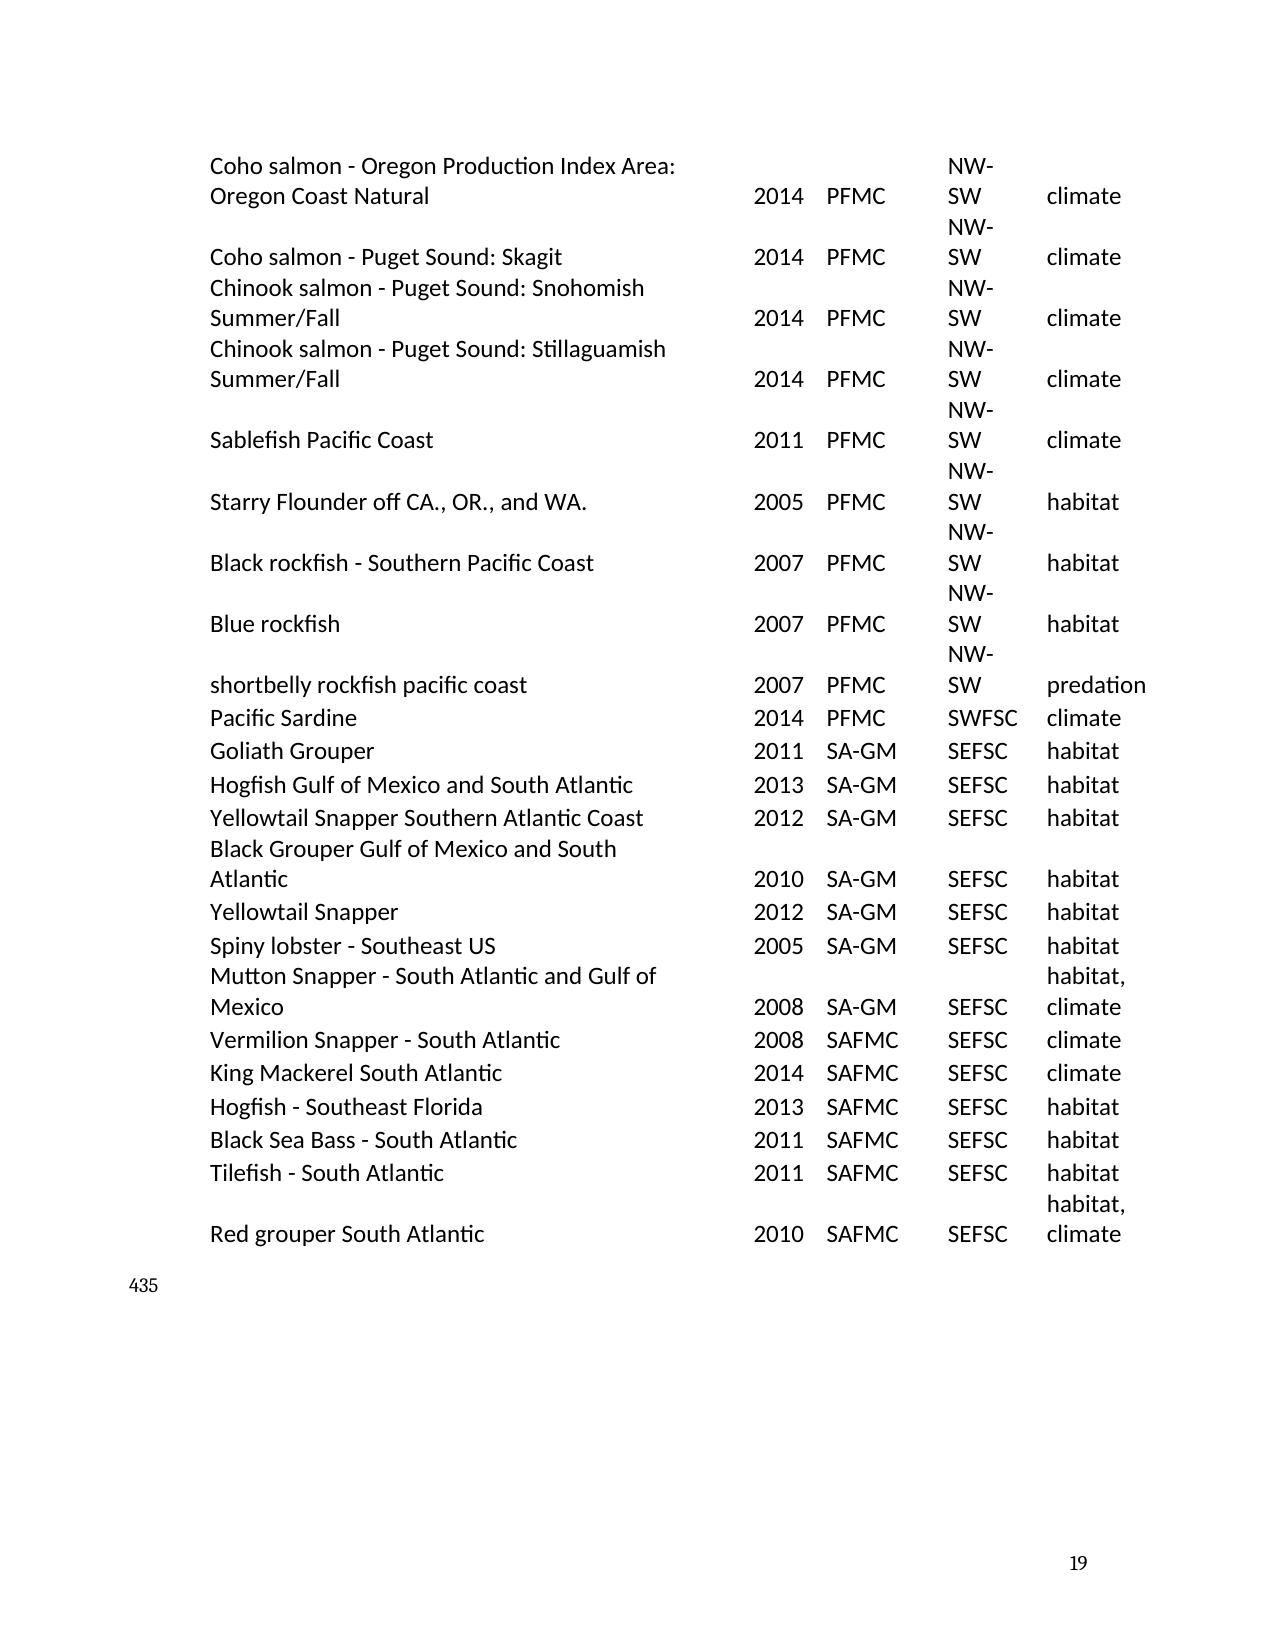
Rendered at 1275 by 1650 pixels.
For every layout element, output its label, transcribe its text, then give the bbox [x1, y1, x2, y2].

table_cell habitat [1035, 577, 1174, 638]
table_cell NW-SW [936, 211, 1035, 272]
table_cell habitat, climate [1035, 960, 1174, 1021]
table_cell Starry Flounder off CA., OR., and WA. [199, 455, 703, 516]
table_cell habitat [1035, 1121, 1174, 1155]
table_cell NW-SW [936, 394, 1035, 455]
table_cell NW-SW [936, 272, 1035, 333]
table_cell habitat [1035, 516, 1174, 577]
table_cell habitat [1035, 1155, 1174, 1188]
table_cell SEFSC [936, 1055, 1035, 1088]
table_cell habitat [1035, 455, 1174, 516]
table_cell Mutton Snapper - South Atlantic and Gulf of Mexico [199, 960, 703, 1021]
table_cell PFMC [815, 272, 936, 333]
table_cell SEFSC [936, 1088, 1035, 1121]
table_cell 2005 [703, 455, 815, 516]
table_cell PFMC [815, 455, 936, 516]
table_cell 2014 [703, 699, 815, 733]
table_cell SAFMC [815, 1088, 936, 1121]
table_cell SEFSC [936, 766, 1035, 799]
table_cell climate [1035, 699, 1174, 733]
table_cell 2014 [703, 150, 815, 211]
table_cell SAFMC [815, 1021, 936, 1055]
table_cell 2007 [703, 516, 815, 577]
table_cell habitat [1035, 927, 1174, 960]
table_cell SEFSC [936, 733, 1035, 766]
table_cell 2010 [703, 833, 815, 894]
table_cell SA-GM [815, 960, 936, 1021]
table_cell King Mackerel South Atlantic [199, 1055, 703, 1088]
table_cell habitat [1035, 1088, 1174, 1121]
table_cell Hogfish Gulf of Mexico and South Atlantic [199, 766, 703, 799]
table_cell predation [1035, 638, 1174, 699]
table_cell SAFMC [815, 1188, 936, 1249]
table_cell NW-SW [936, 516, 1035, 577]
table_cell 2011 [703, 733, 815, 766]
table_cell SA-GM [815, 733, 936, 766]
table_cell SA-GM [815, 833, 936, 894]
table_cell Yellowtail Snapper [199, 894, 703, 927]
table_cell climate [1035, 394, 1174, 455]
table_cell SAFMC [815, 1155, 936, 1188]
table_cell NW-SW [936, 455, 1035, 516]
table_cell habitat [1035, 799, 1174, 833]
table_cell Goliath Grouper [199, 733, 703, 766]
table_cell climate [1035, 333, 1174, 394]
table_cell 2011 [703, 1155, 815, 1188]
table_cell SEFSC [936, 1121, 1035, 1155]
table_cell habitat [1035, 833, 1174, 894]
table_cell NW-SW [936, 333, 1035, 394]
table_cell NW-SW [936, 577, 1035, 638]
table_cell PFMC [815, 577, 936, 638]
table_cell Spiny lobster - Southeast US [199, 927, 703, 960]
table_cell Yellowtail Snapper Southern Atlantic Coast [199, 799, 703, 833]
table_cell climate [1035, 150, 1174, 211]
table_cell 2012 [703, 799, 815, 833]
table_cell Black Sea Bass - South Atlantic [199, 1121, 703, 1155]
table_cell Chinook salmon - Puget Sound: Snohomish Summer/Fall [199, 272, 703, 333]
table_cell Coho salmon - Oregon Production Index Area: Oregon Coast Natural [199, 150, 703, 211]
table_cell shortbelly rockfish pacific coast [199, 638, 703, 699]
table_cell Vermilion Snapper - South Atlantic [199, 1021, 703, 1055]
table_cell 2013 [703, 766, 815, 799]
table_cell 2007 [703, 577, 815, 638]
table_cell 2008 [703, 1021, 815, 1055]
table_cell 2005 [703, 927, 815, 960]
table_cell SAFMC [815, 1121, 936, 1155]
table_cell 2013 [703, 1088, 815, 1121]
table_cell SA-GM [815, 894, 936, 927]
table_cell 2012 [703, 894, 815, 927]
table_cell NW-SW [936, 150, 1035, 211]
table_cell SEFSC [936, 960, 1035, 1021]
table_cell Tilefish - South Atlantic [199, 1155, 703, 1188]
table_cell NW-SW [936, 638, 1035, 699]
table_cell 2014 [703, 272, 815, 333]
table_cell climate [1035, 272, 1174, 333]
table_cell SA-GM [815, 766, 936, 799]
table_cell Red grouper South Atlantic [199, 1188, 703, 1249]
table_cell Black rockfish - Southern Pacific Coast [199, 516, 703, 577]
table_cell 2014 [703, 1055, 815, 1088]
table_cell Hogfish - Southeast Florida [199, 1088, 703, 1121]
table_cell habitat, climate [1035, 1188, 1174, 1249]
table_cell SA-GM [815, 927, 936, 960]
table_cell SEFSC [936, 1188, 1035, 1249]
table_cell habitat [1035, 894, 1174, 927]
table_cell climate [1035, 1021, 1174, 1055]
table_cell climate [1035, 211, 1174, 272]
table_cell Pacific Sardine [199, 699, 703, 733]
table_cell SEFSC [936, 1021, 1035, 1055]
table_cell Coho salmon - Puget Sound: Skagit [199, 211, 703, 272]
table_cell 2014 [703, 211, 815, 272]
table_cell 2014 [703, 333, 815, 394]
table_cell climate [1035, 1055, 1174, 1088]
table_cell Blue rockfish [199, 577, 703, 638]
table_cell 2011 [703, 394, 815, 455]
table_cell Chinook salmon - Puget Sound: Stillaguamish Summer/Fall [199, 333, 703, 394]
table_cell habitat [1035, 766, 1174, 799]
table_cell Black Grouper Gulf of Mexico and South Atlantic [199, 833, 703, 894]
table_cell SAFMC [815, 1055, 936, 1088]
table_cell SEFSC [936, 833, 1035, 894]
table_cell 2008 [703, 960, 815, 1021]
table_cell 2011 [703, 1121, 815, 1155]
table_cell SEFSC [936, 799, 1035, 833]
table_cell SEFSC [936, 894, 1035, 927]
table_cell 2010 [703, 1188, 815, 1249]
table_cell PFMC [815, 333, 936, 394]
table_cell Sablefish Pacific Coast [199, 394, 703, 455]
table_cell PFMC [815, 516, 936, 577]
table_cell PFMC [815, 150, 936, 211]
table_cell PFMC [815, 638, 936, 699]
table_cell SEFSC [936, 1155, 1035, 1188]
table_cell SEFSC [936, 927, 1035, 960]
table_cell SWFSC [936, 699, 1035, 733]
table_cell PFMC [815, 699, 936, 733]
table_cell PFMC [815, 211, 936, 272]
table_cell habitat [1035, 733, 1174, 766]
table_cell SA-GM [815, 799, 936, 833]
table_cell 2007 [703, 638, 815, 699]
table_cell PFMC [815, 394, 936, 455]
